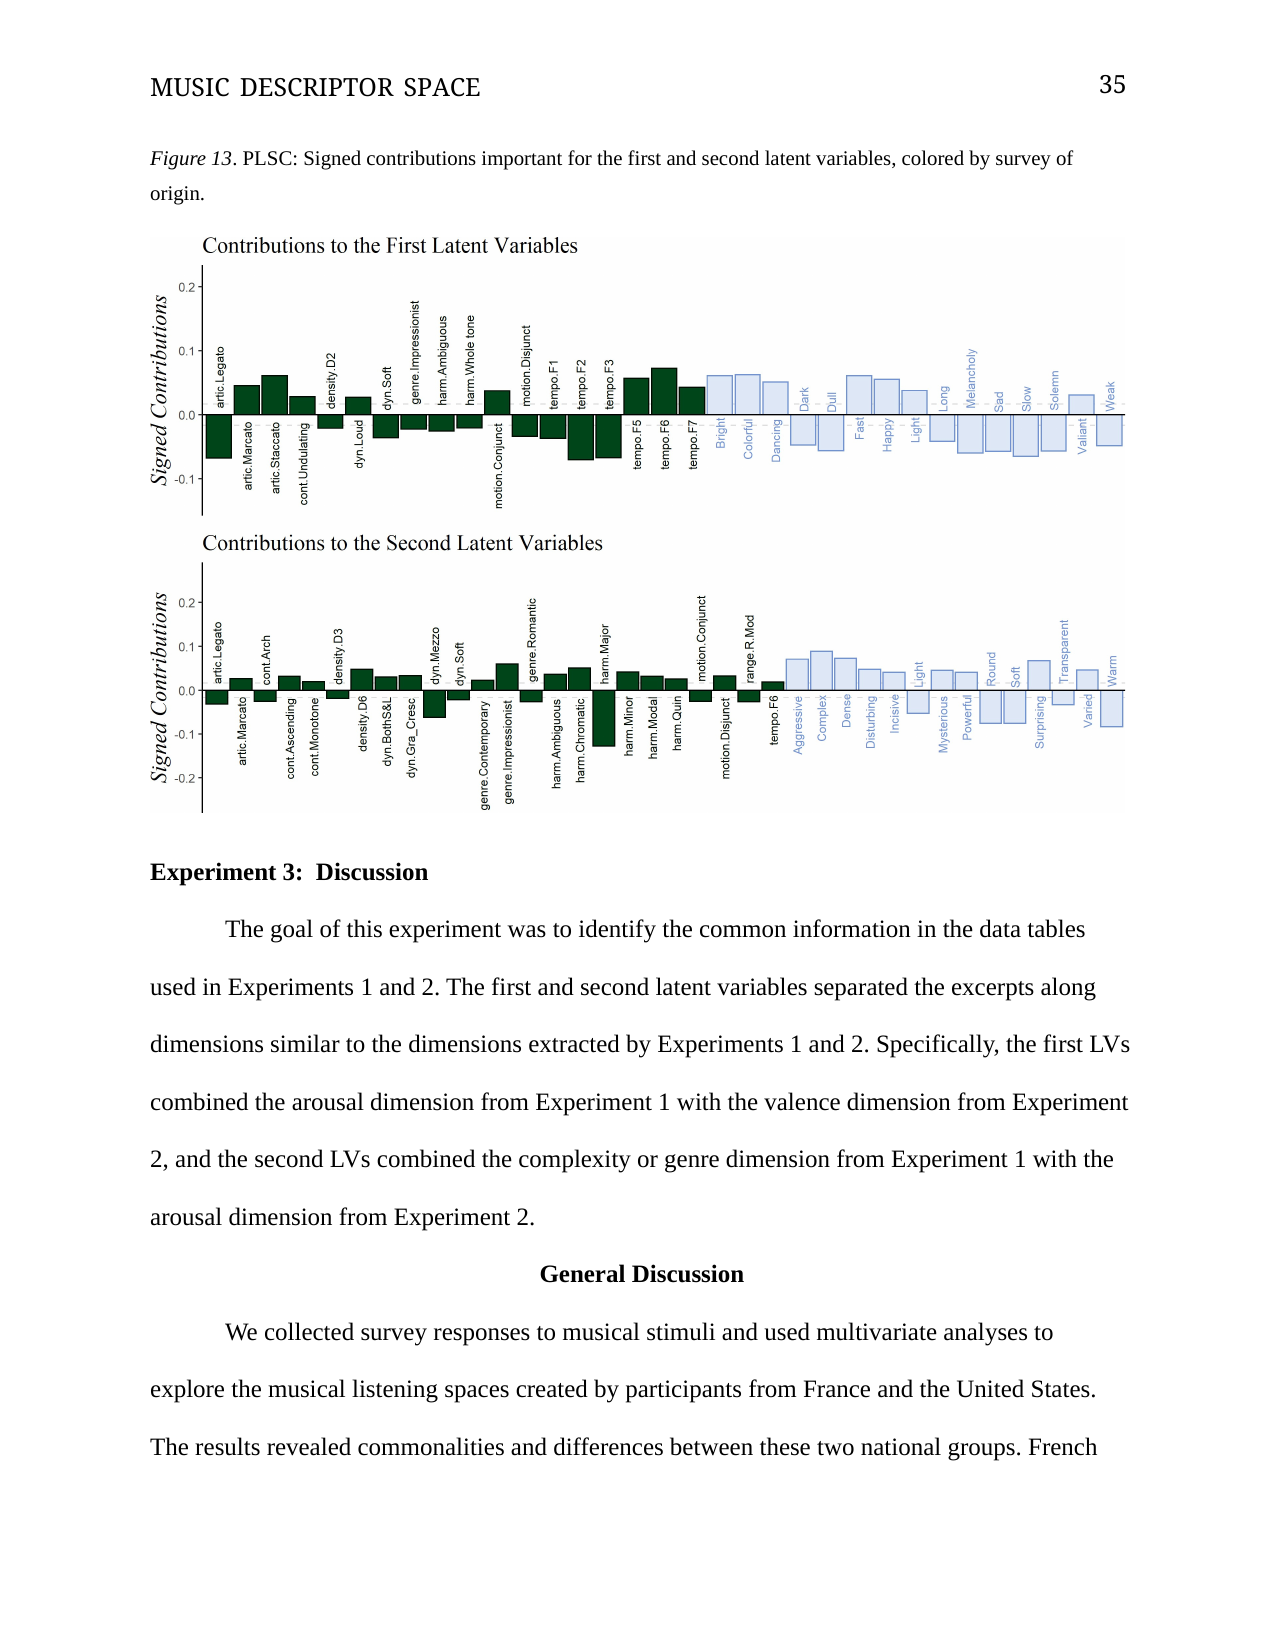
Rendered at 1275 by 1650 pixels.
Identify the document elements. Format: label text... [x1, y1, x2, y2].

subtitle Experiment 3: Discussion [150, 857, 1133, 886]
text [150, 1317, 1133, 1461]
subtitle General Discussion [150, 1259, 1133, 1288]
text Figure 13. PLSC: Signed contributions important for the first and second latent variables, colored by survey of origin. [150, 146, 1132, 205]
picture [150, 237, 1125, 813]
text The goal of this experiment was to identify the common information in the data tables used in Experiments 1 and 2. The first and second latent variables separated the excerpts along dimensions similar to the dimensions extracted by Experiments 1 and 2. Specifically, the first LVs combined the arousal dimension from Experiment 1 with the valence dimension from Experiment 2, and the second LVs combined the complexity or genre dimension from Experiment 1 with the arousal dimension from Experiment 2. [150, 914, 1133, 1231]
